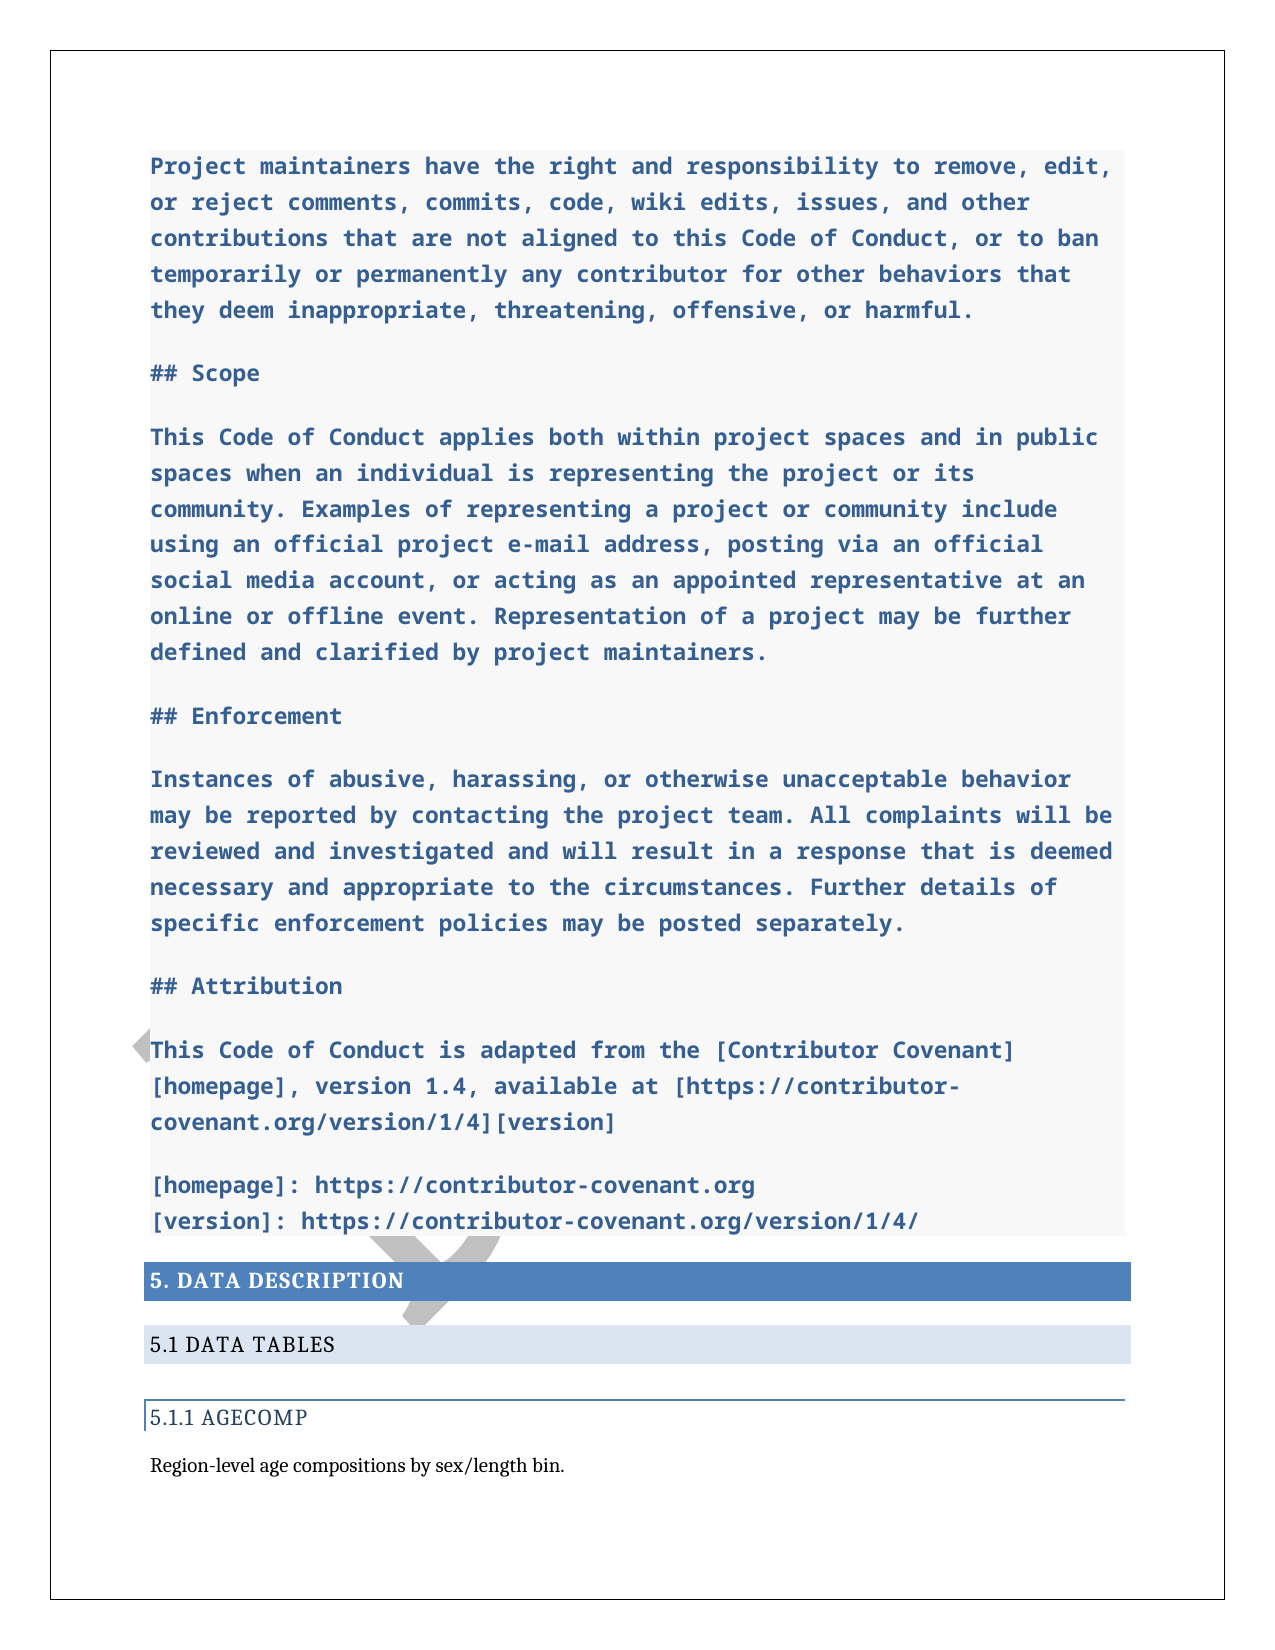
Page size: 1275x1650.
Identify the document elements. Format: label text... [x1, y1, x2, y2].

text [150, 150, 1125, 1236]
subtitle 5. Data description [150, 1268, 1125, 1294]
subtitle 5.1.1 AGECOMP [146, 1401, 1125, 1431]
text Region-level age compositions by sex/length bin. [150, 1454, 1125, 1478]
subtitle 5.1 Data tables [150, 1332, 1125, 1358]
